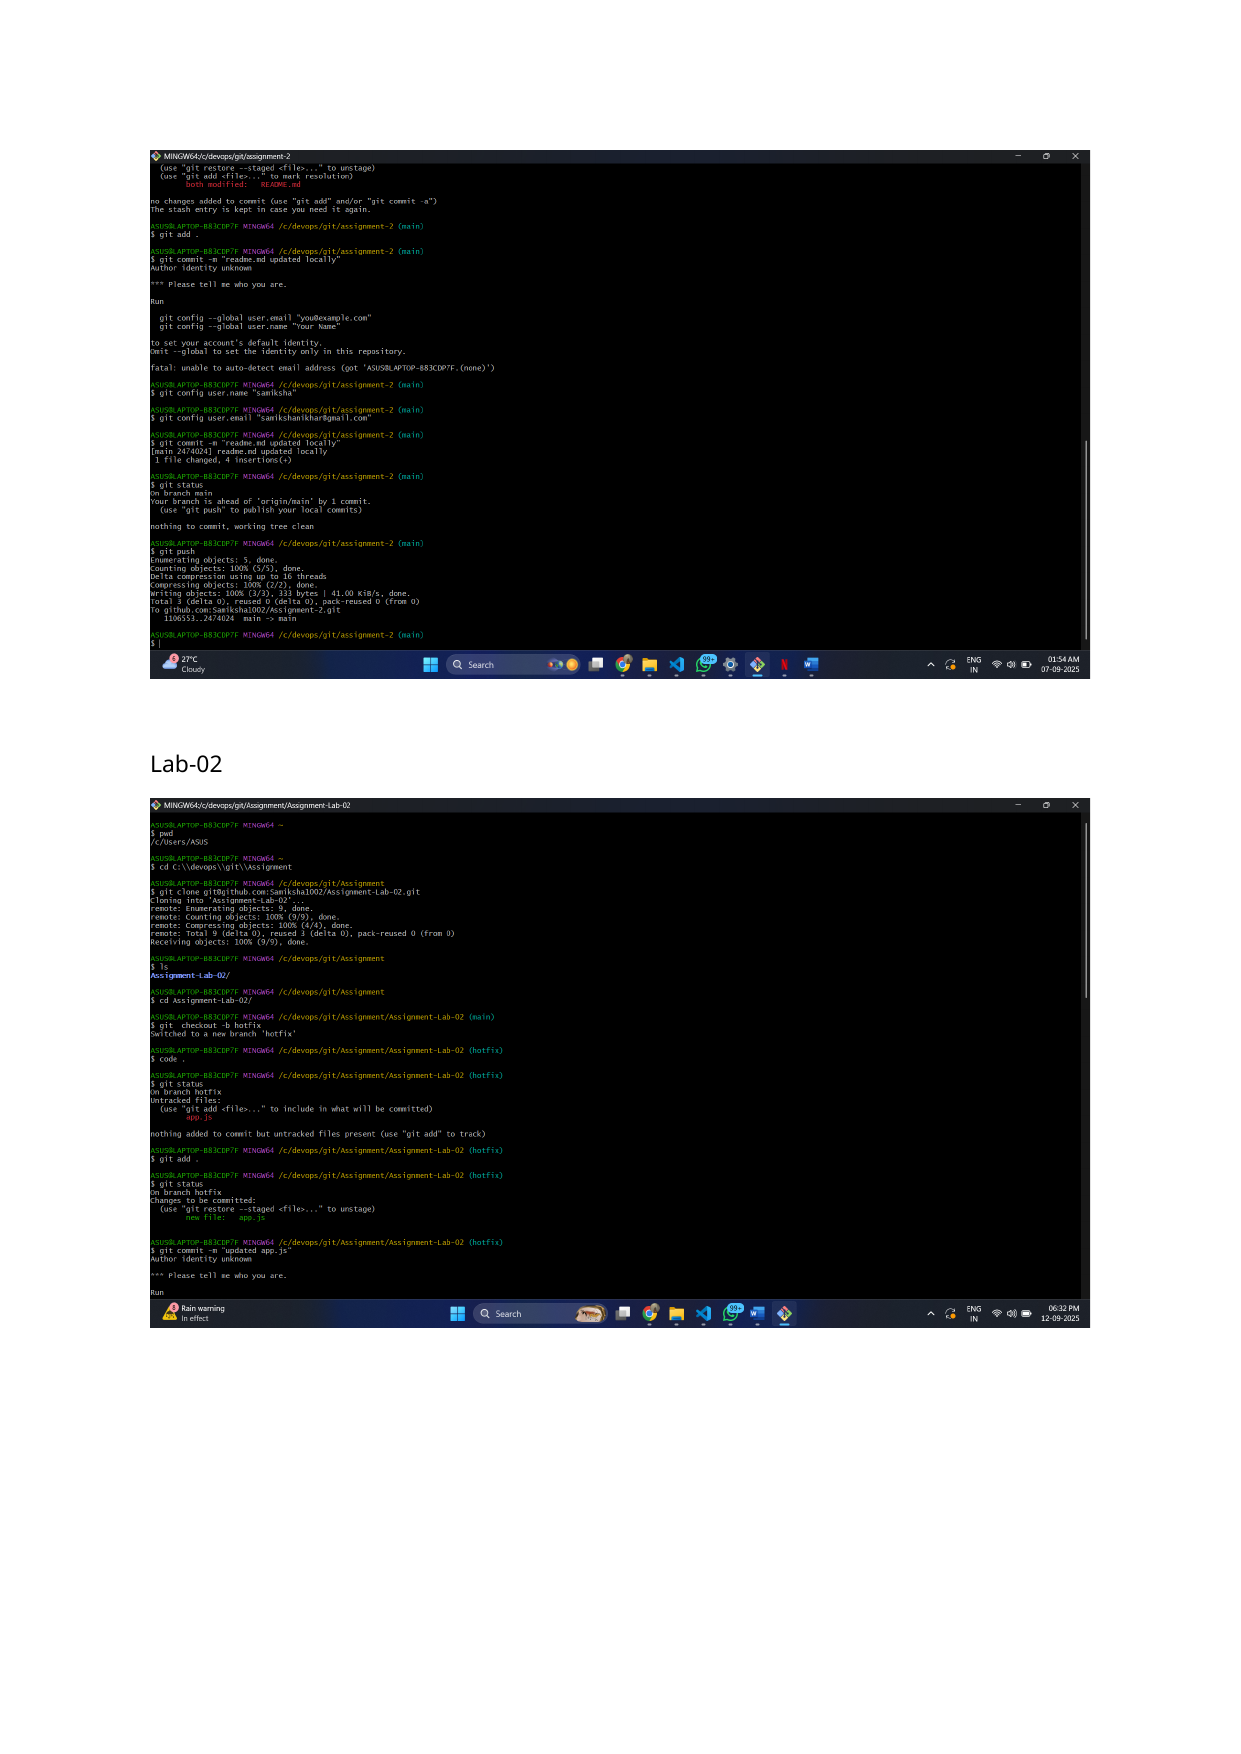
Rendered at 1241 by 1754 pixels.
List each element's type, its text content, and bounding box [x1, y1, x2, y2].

picture [150, 798, 1091, 1328]
picture [150, 150, 1091, 679]
text Lab-02 [150, 748, 1090, 780]
